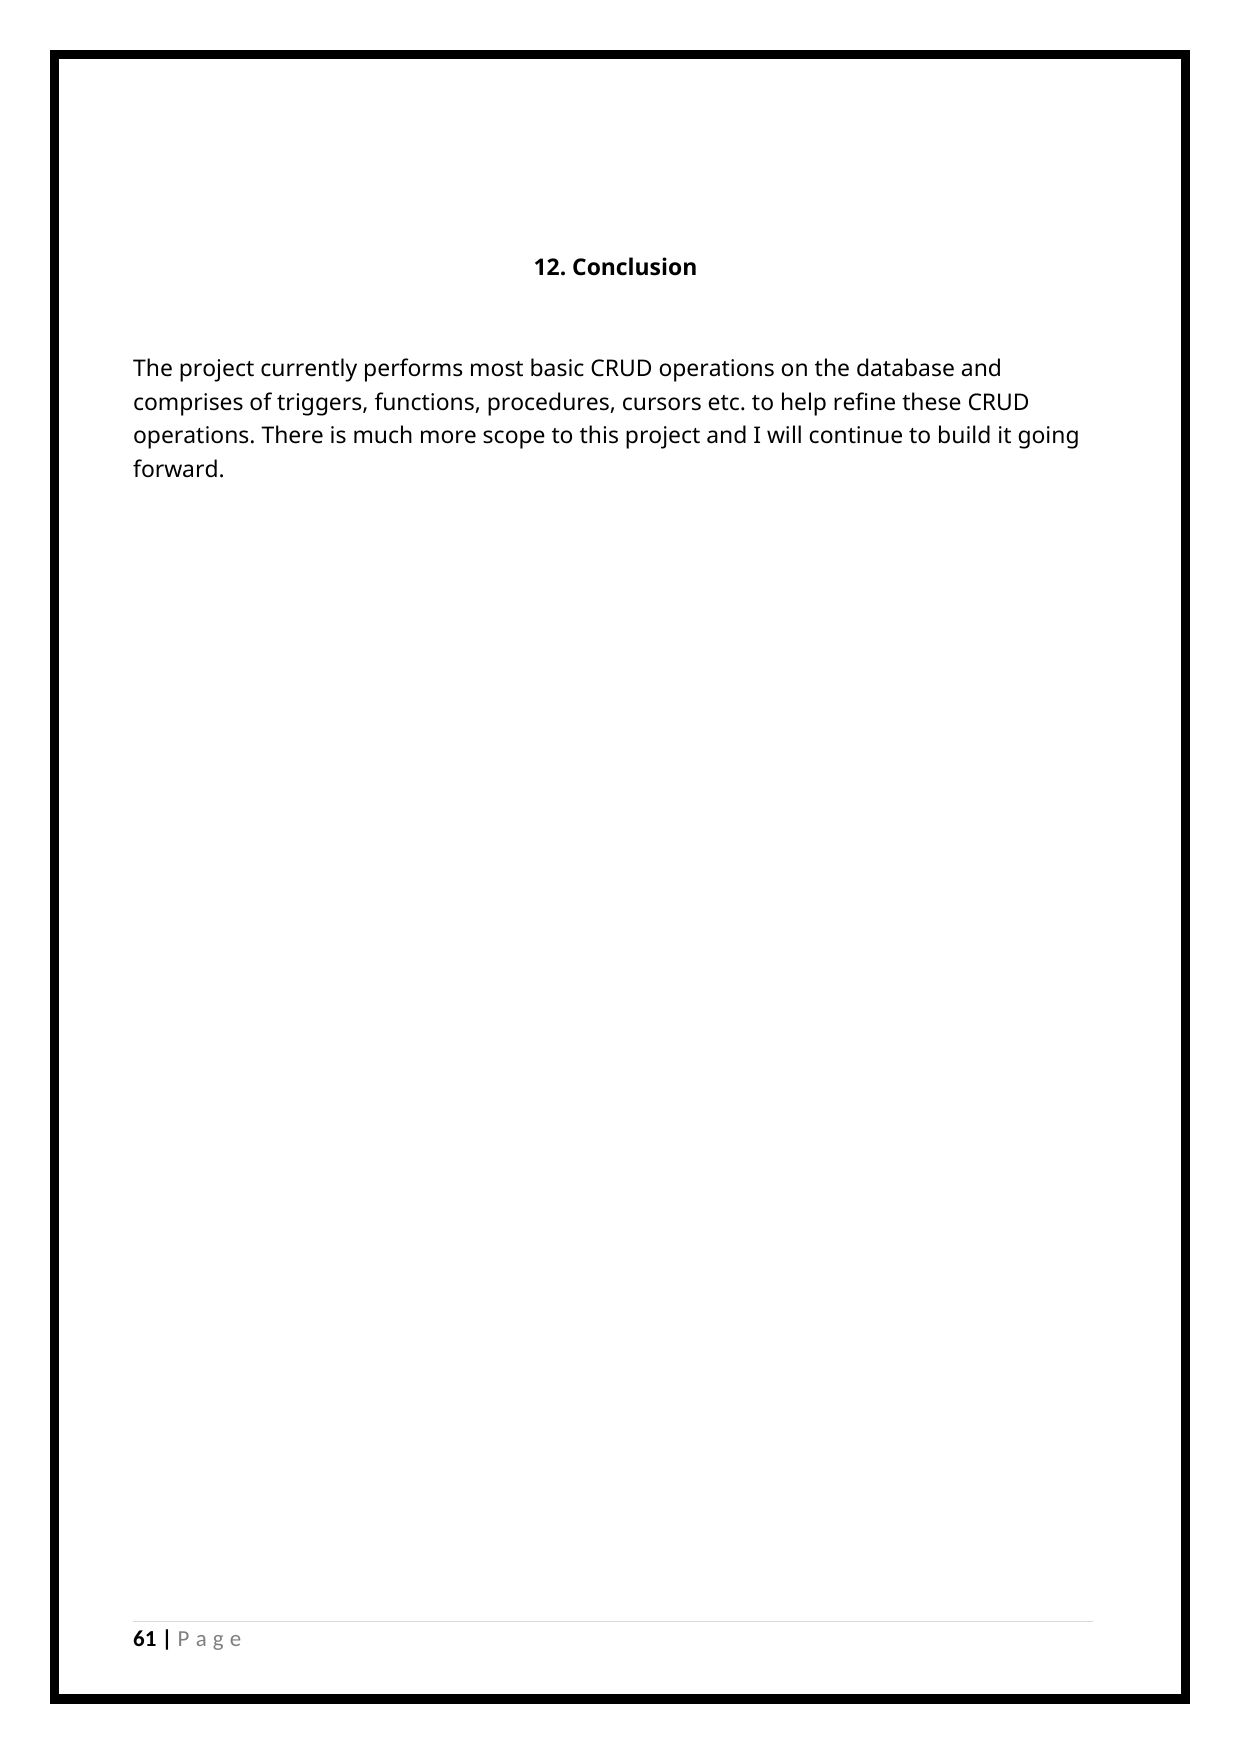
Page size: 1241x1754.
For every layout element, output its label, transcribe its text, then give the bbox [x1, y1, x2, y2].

text 12. Conclusion [133, 251, 1097, 282]
text The project currently performs most basic CRUD operations on the database and comprises of triggers, functions, procedures, cursors etc. to help refine these CRUD operations. There is much more scope to this project and I will continue to build it going forward. [133, 352, 1097, 484]
